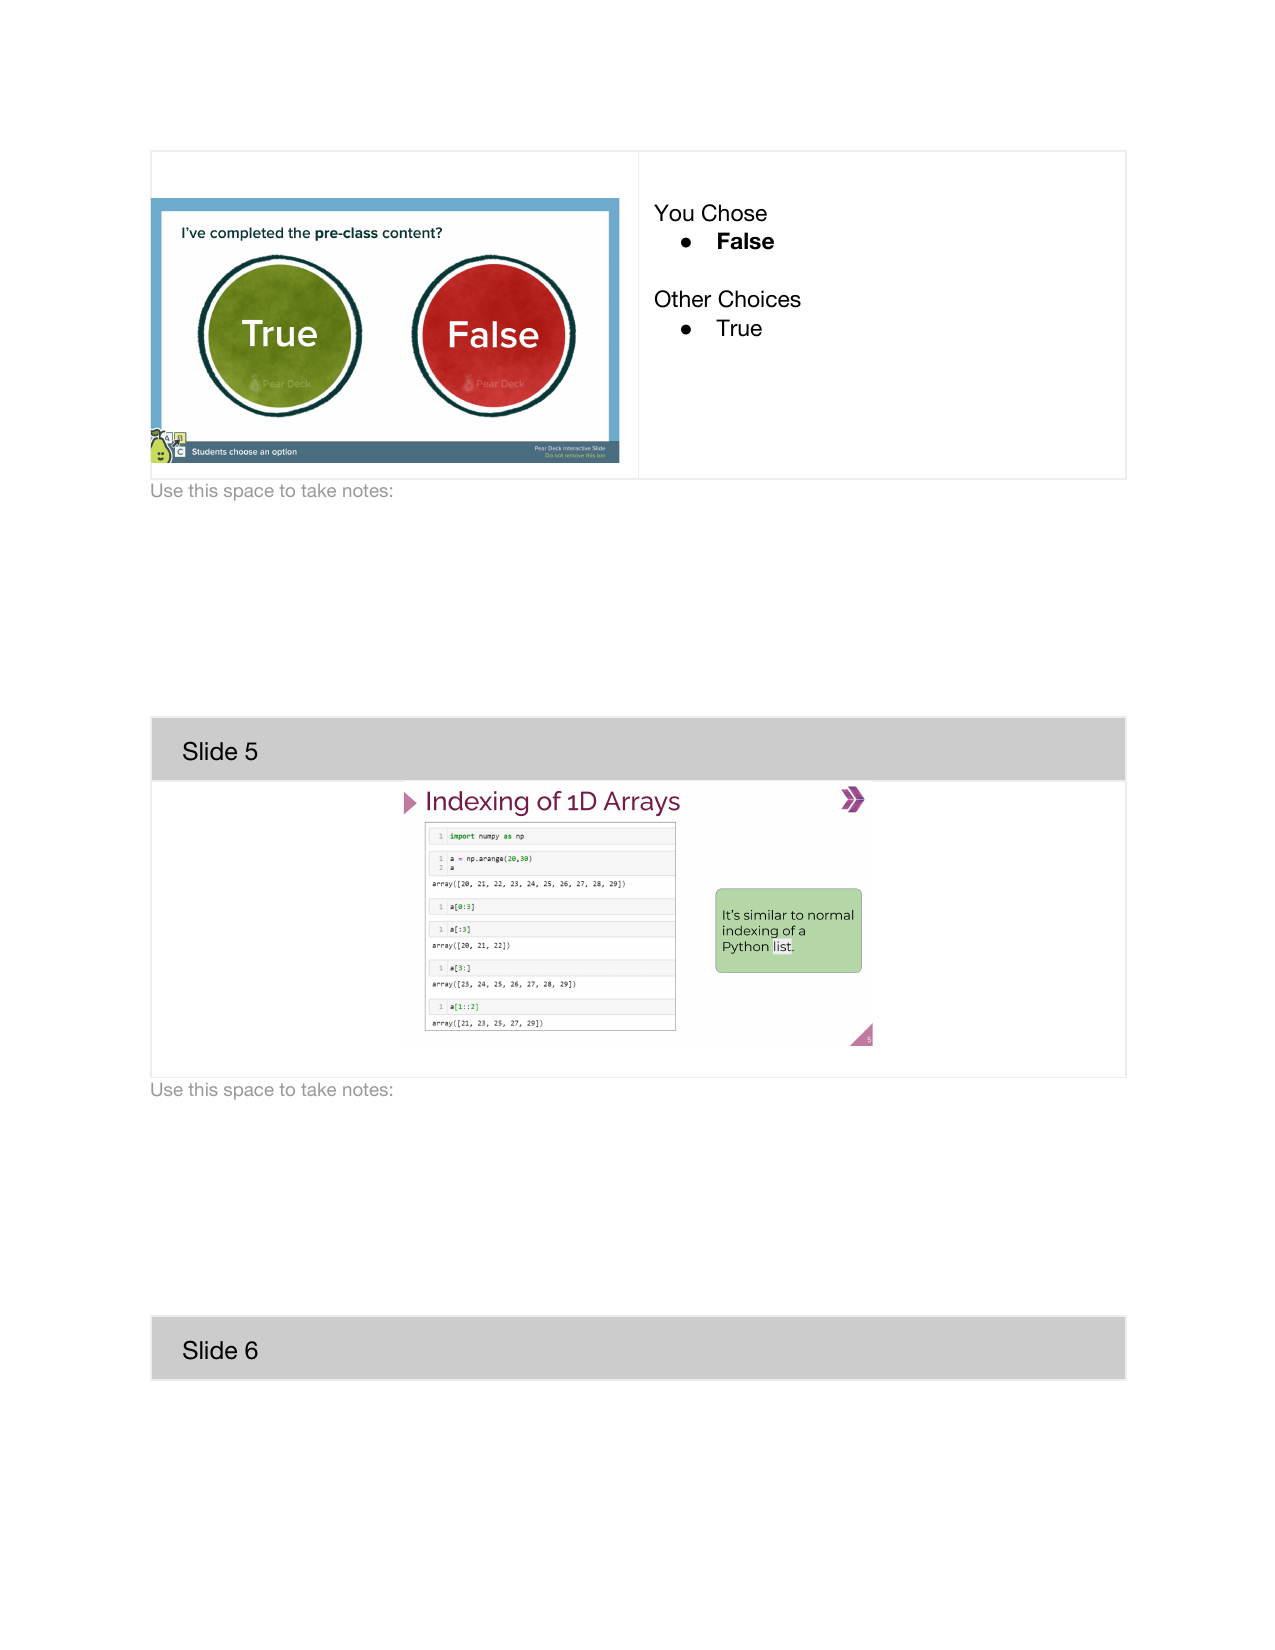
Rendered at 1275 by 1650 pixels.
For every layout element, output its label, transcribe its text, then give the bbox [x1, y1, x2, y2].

picture [150, 198, 620, 463]
table_header Slide 6 [152, 1317, 1125, 1379]
text Use this space to take notes: [150, 480, 1125, 503]
picture [403, 781, 873, 1046]
table_cell [152, 152, 638, 478]
table_cell You Chose False Other Choices True [639, 152, 1125, 478]
text Use this space to take notes: [150, 1078, 1125, 1102]
table_header Slide 5 [152, 718, 1125, 780]
table_cell [152, 782, 1125, 1077]
